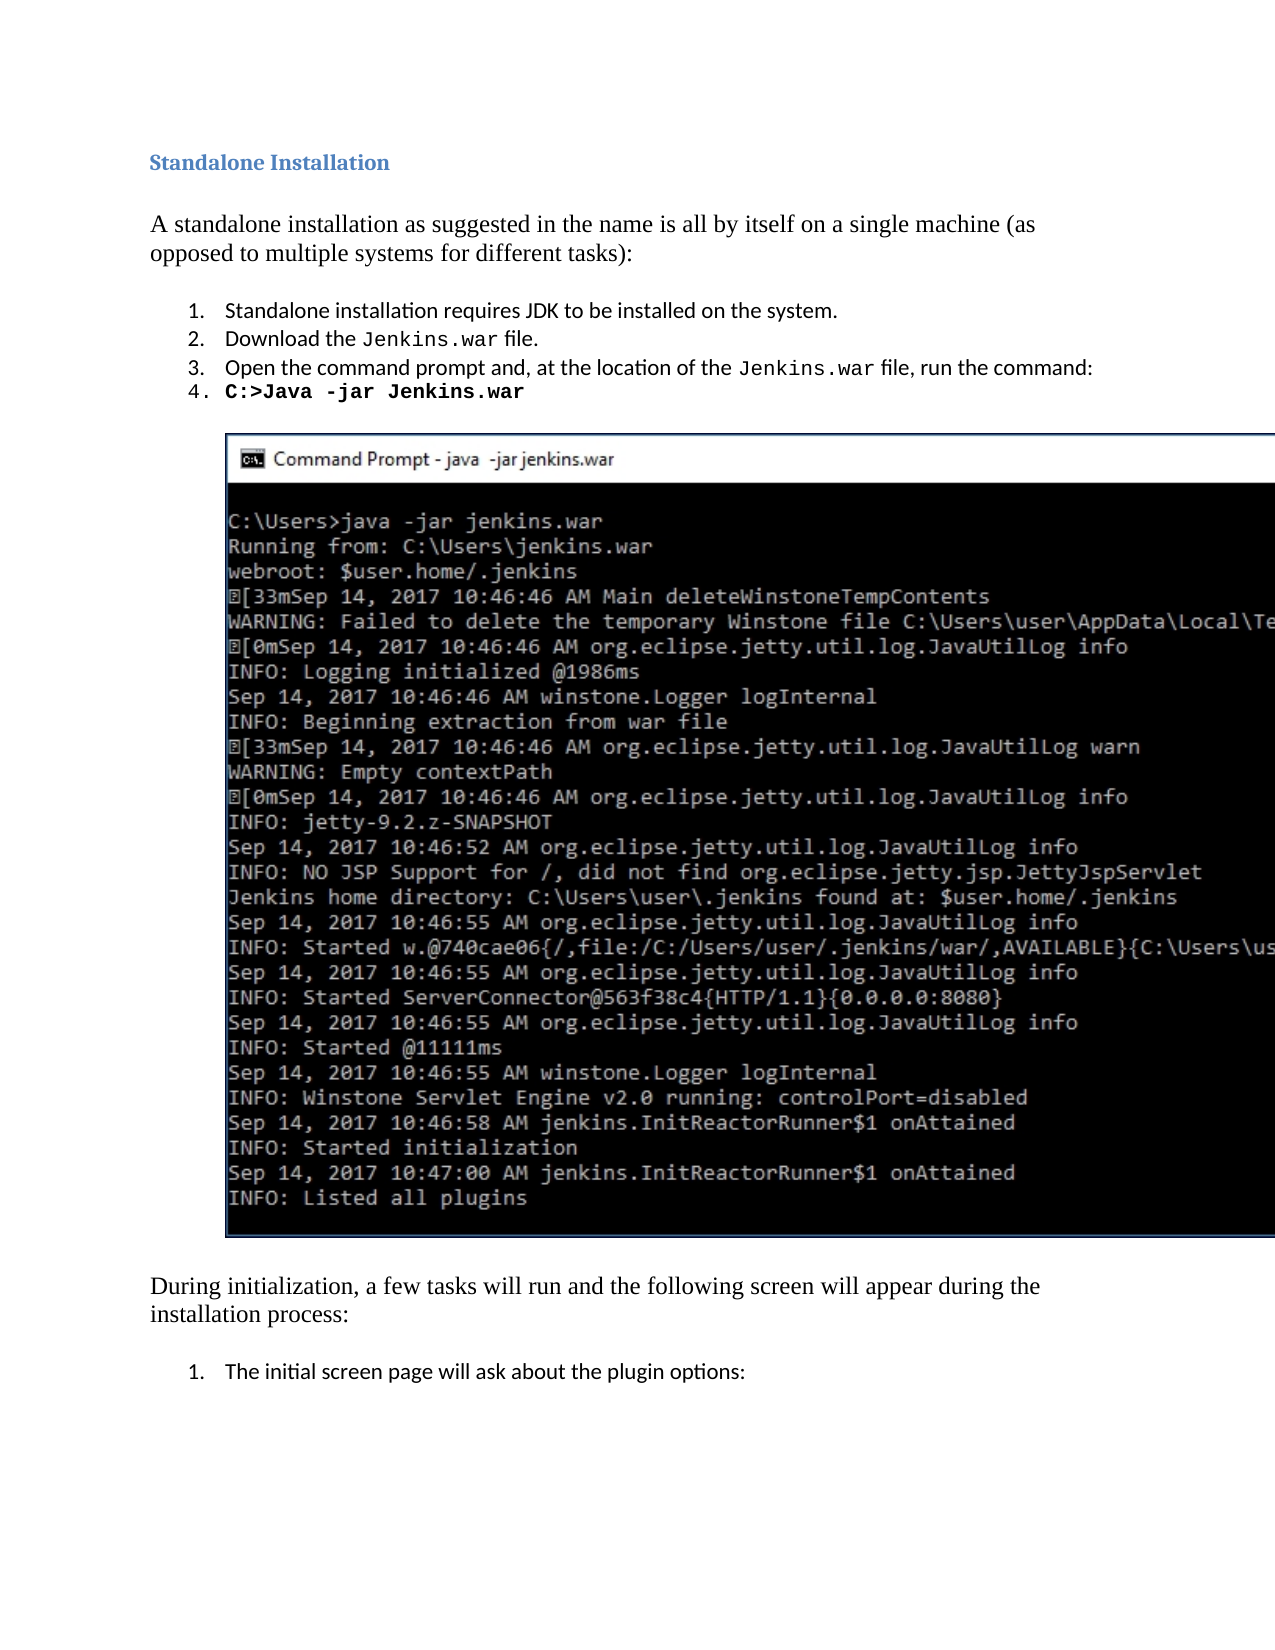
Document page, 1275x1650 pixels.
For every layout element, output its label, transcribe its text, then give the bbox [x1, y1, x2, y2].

list The initial screen page will ask about the plugin options: [187, 1357, 1125, 1385]
list Standalone installation requires JDK to be installed on the system. [187, 296, 1125, 324]
text A standalone installation as suggested in the name is all by itself on a single machine (as opposed to multiple systems for different tasks): [150, 209, 1125, 267]
list C:>Java -jar Jenkins.war [187, 381, 1125, 405]
list Open the command prompt and, at the location of the Jenkins.war file, run the command: [187, 353, 1125, 381]
picture [225, 433, 1275, 1238]
text During initialization, a few tasks will run and the following screen will appear during the installation process: [150, 1271, 1125, 1328]
list Download the Jenkins.war file. [187, 324, 1125, 353]
subtitle Standalone Installation [150, 150, 1125, 176]
